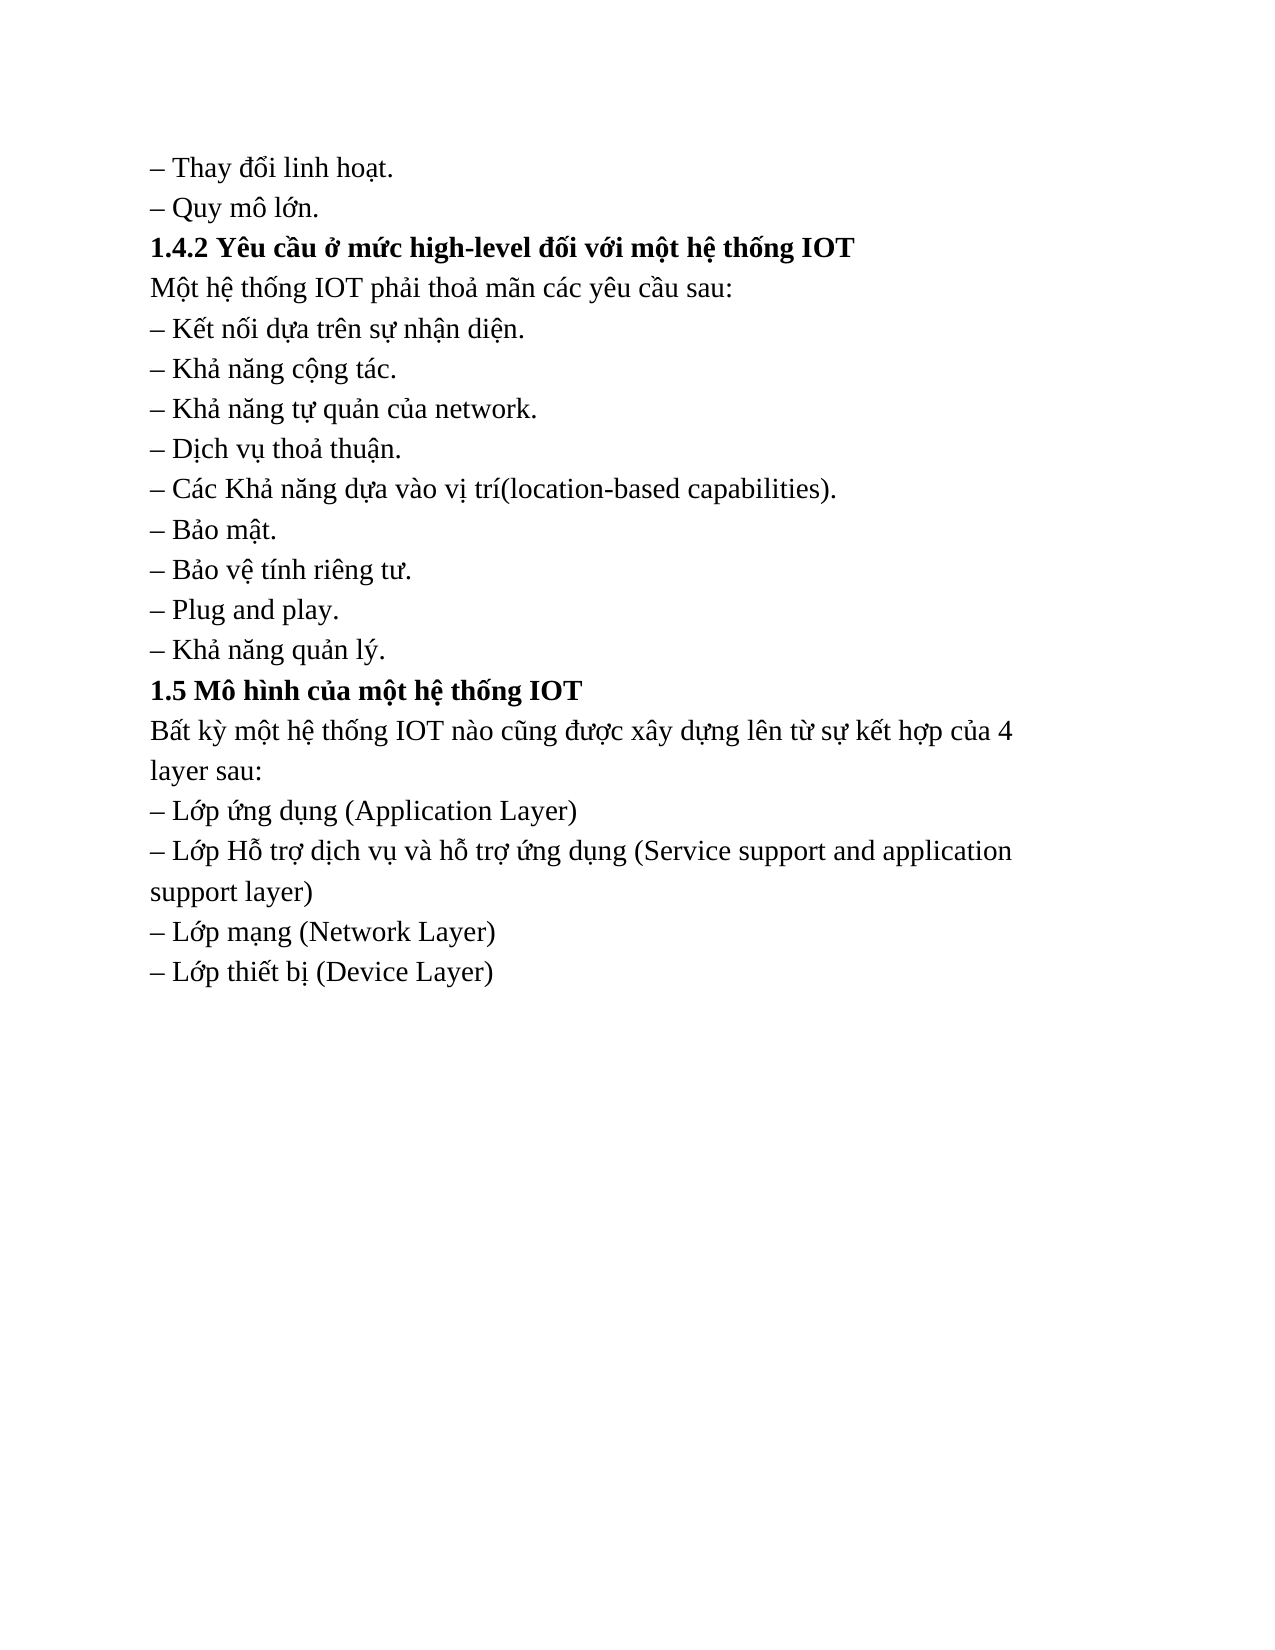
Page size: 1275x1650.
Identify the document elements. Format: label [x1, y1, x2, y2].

text [150, 150, 1125, 988]
